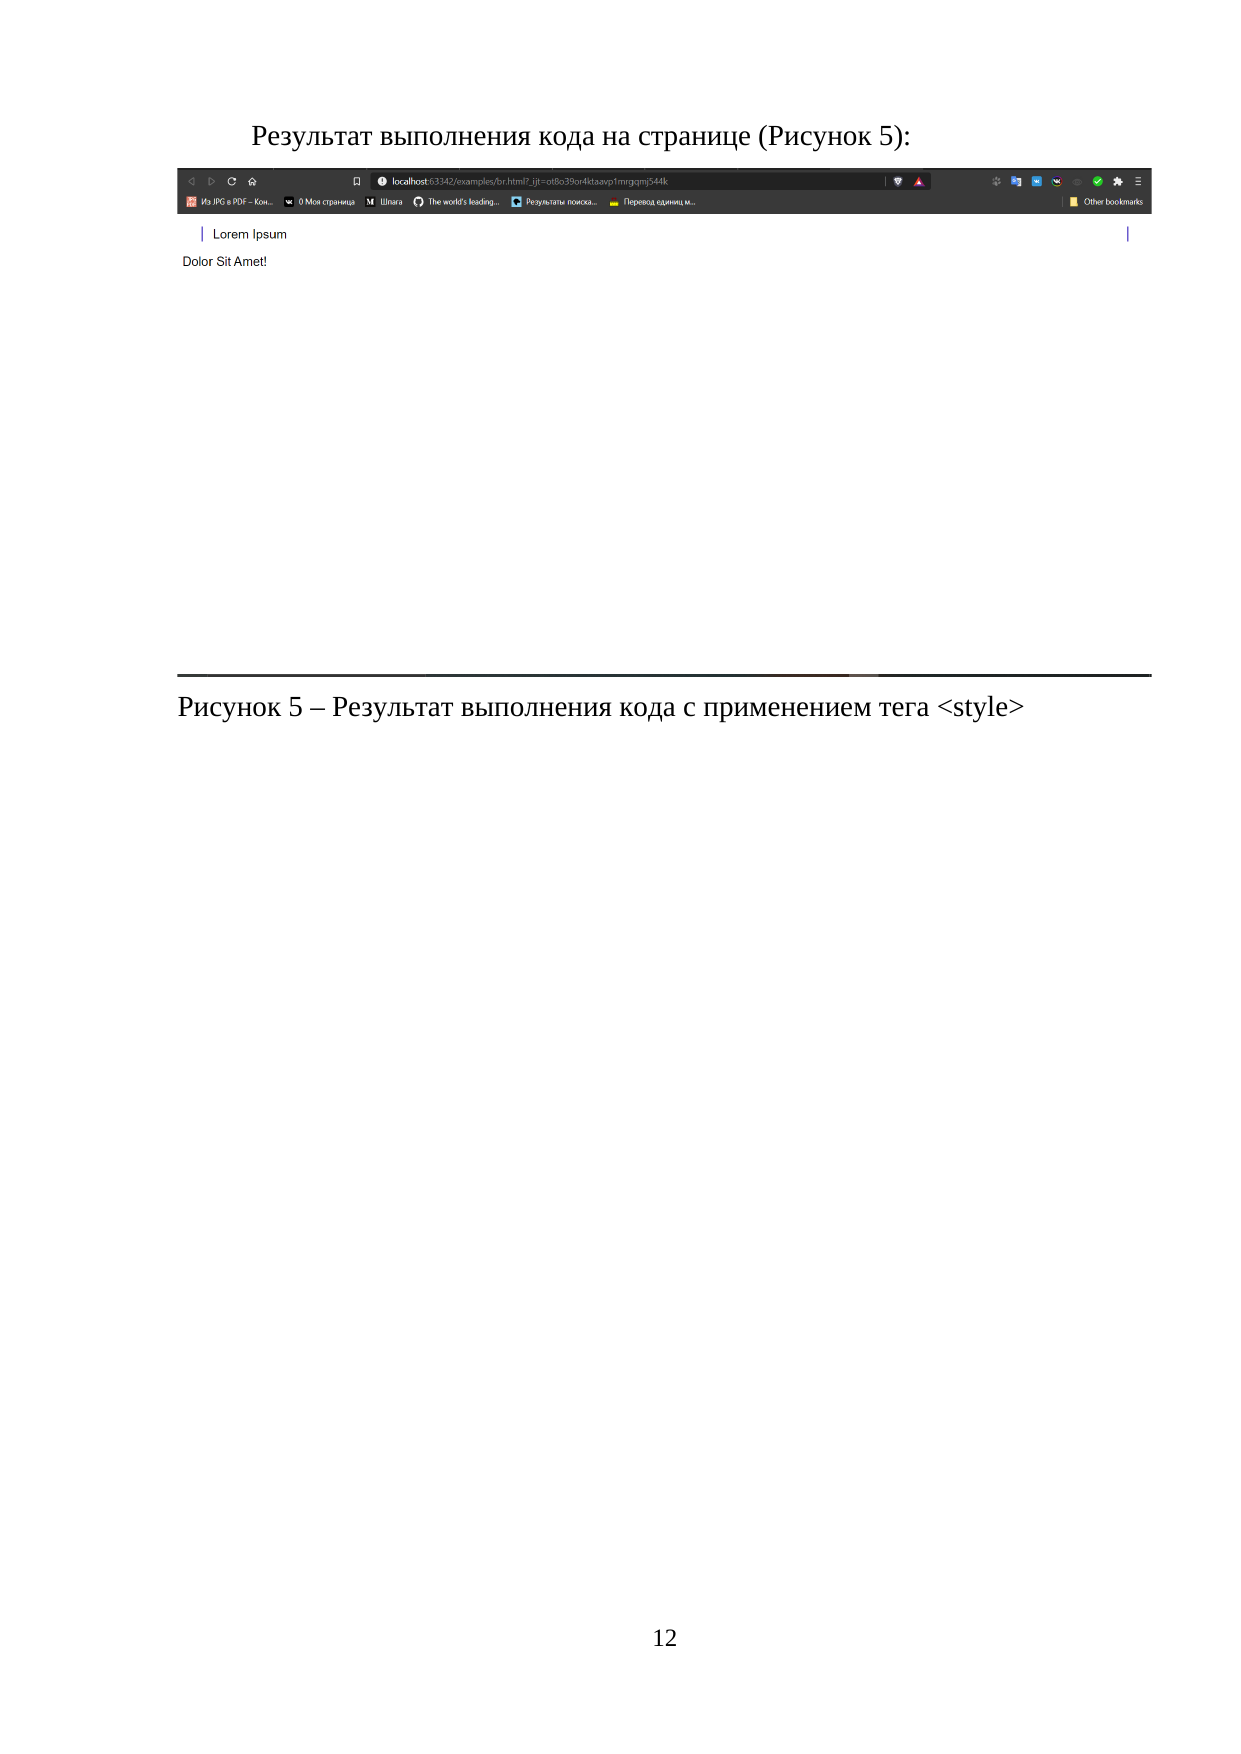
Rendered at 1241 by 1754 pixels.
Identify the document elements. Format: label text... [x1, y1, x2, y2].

list Результат выполнения кода на странице (Рисунок 5): [177, 118, 1152, 152]
text Рисунок 5 – Результат выполнения кода c применением тега <style> [177, 689, 1152, 723]
picture [177, 168, 1152, 677]
